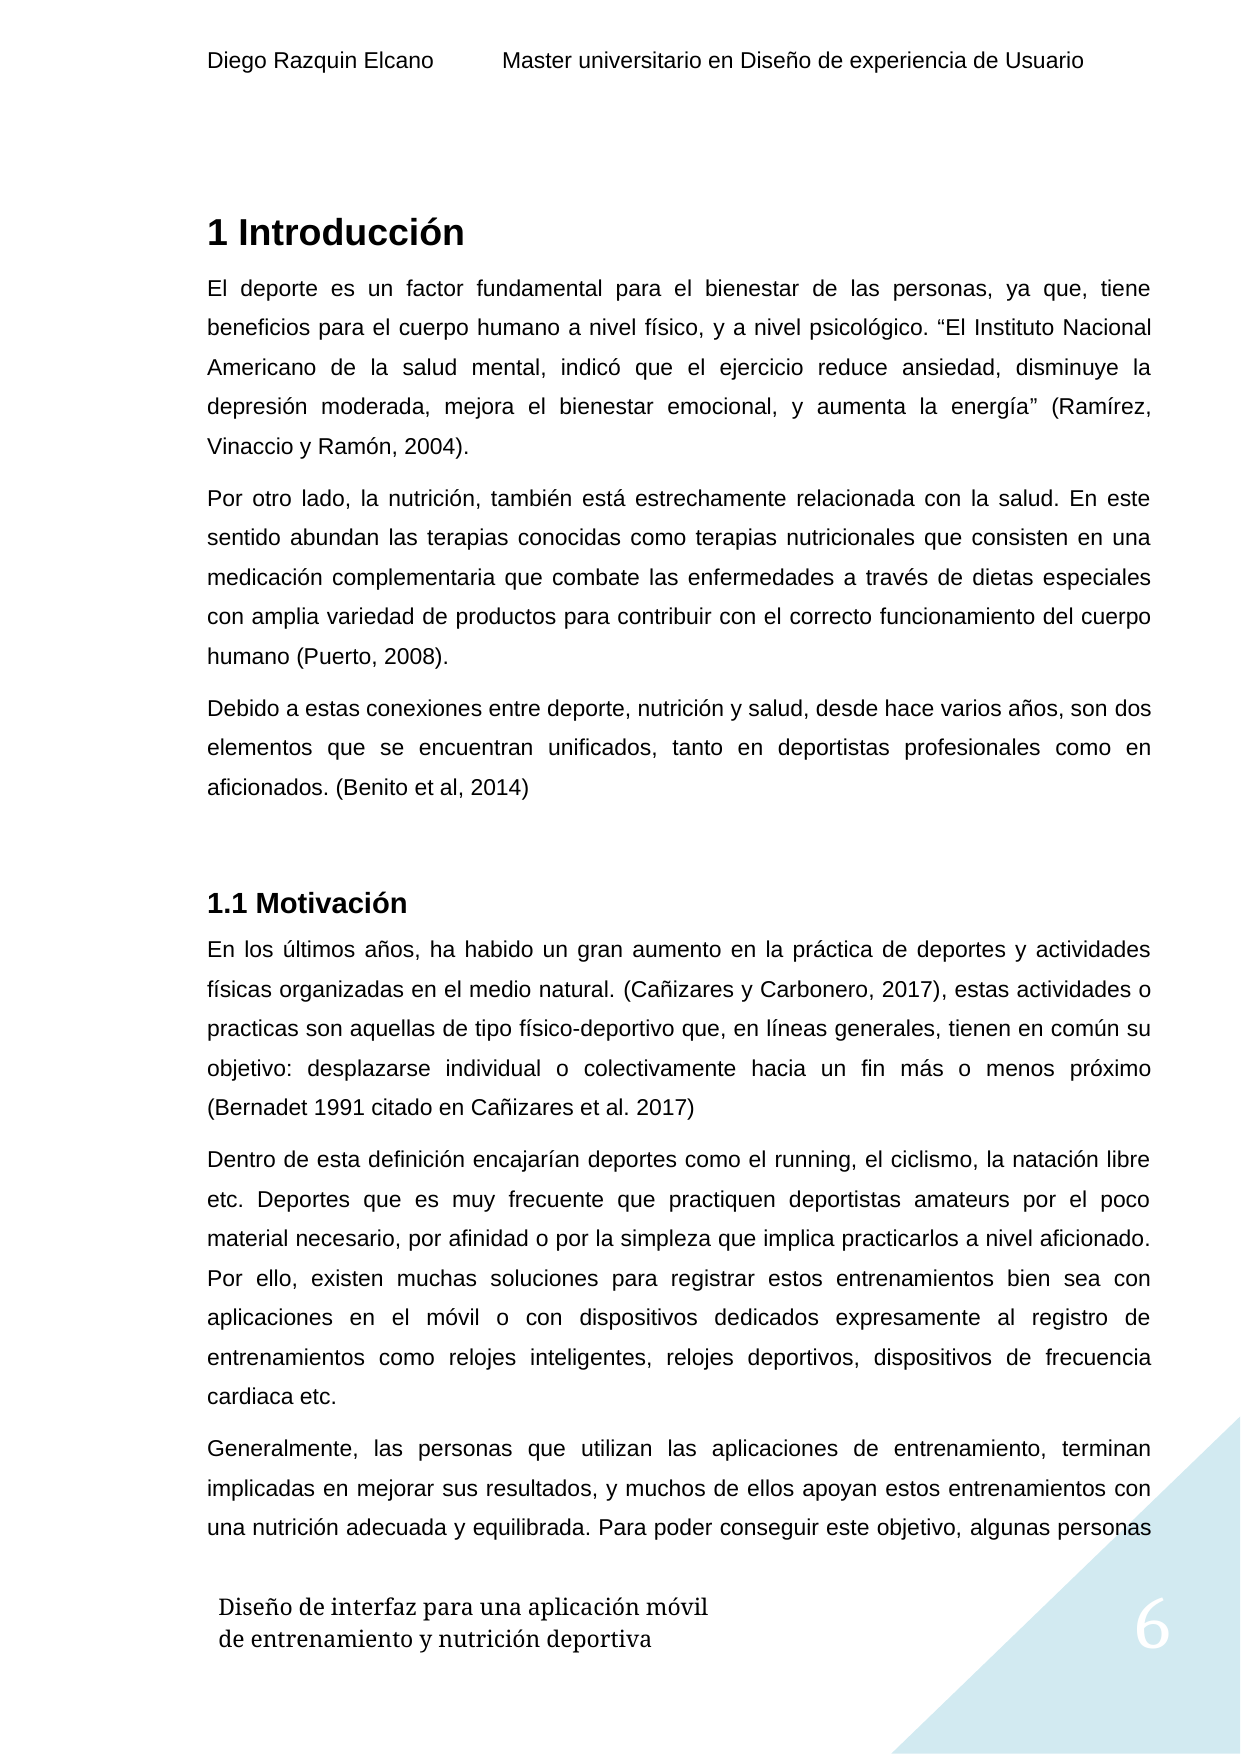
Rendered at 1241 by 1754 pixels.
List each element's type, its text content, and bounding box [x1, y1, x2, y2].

text En los últimos años, ha habido un gran aumento en la práctica de deportes y actividades físicas organizadas en el medio natural. (Cañizares y Carbonero, 2017), estas actividades o practicas son aquellas de tipo físico-deportivo que, en líneas generales, tienen en común su objetivo: desplazarse individual o colectivamente hacia un fin más o menos próximo (Bernadet 1991 citado en Cañizares et al. 2017) [207, 936, 1152, 1121]
text El deporte es un factor fundamental para el bienestar de las personas, ya que, tiene beneficios para el cuerpo humano a nivel físico, y a nivel psicológico. “El Instituto Nacional Americano de la salud mental, indicó que el ejercicio reduce ansiedad, disminuye la depresión moderada, mejora el bienestar emocional, y aumenta la energía” (Ramírez, Vinaccio y Ramón, 2004). [207, 275, 1152, 459]
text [207, 1435, 1152, 1540]
text Dentro de esta definición encajarían deportes como el running, el ciclismo, la natación libre etc. Deportes que es muy frecuente que practiquen deportistas amateurs por el poco material necesario, por afinidad o por la simpleza que implica practicarlos a nivel aficionado. Por ello, existen muchas soluciones para registrar estos entrenamientos bien sea con aplicaciones en el móvil o con dispositivos dedicados expresamente al registro de entrenamientos como relojes inteligentes, relojes deportivos, dispositivos de frecuencia cardiaca etc. [207, 1146, 1152, 1409]
subtitle 1.1 Motivación [207, 886, 1152, 919]
text Por otro lado, la nutrición, también está estrechamente relacionada con la salud. En este sentido abundan las terapias conocidas como terapias nutricionales que consisten en una medicación complementaria que combate las enfermedades a través de dietas especiales con amplia variedad de productos para contribuir con el correcto funcionamiento del cuerpo humano (Puerto, 2008). [207, 485, 1152, 669]
subtitle 1 Introducción [207, 210, 1152, 253]
text Debido a estas conexiones entre deporte, nutrición y salud, desde hace varios años, son dos elementos que se encuentran unificados, tanto en deportistas profesionales como en aficionados. (Benito et al, 2014) [207, 695, 1152, 800]
